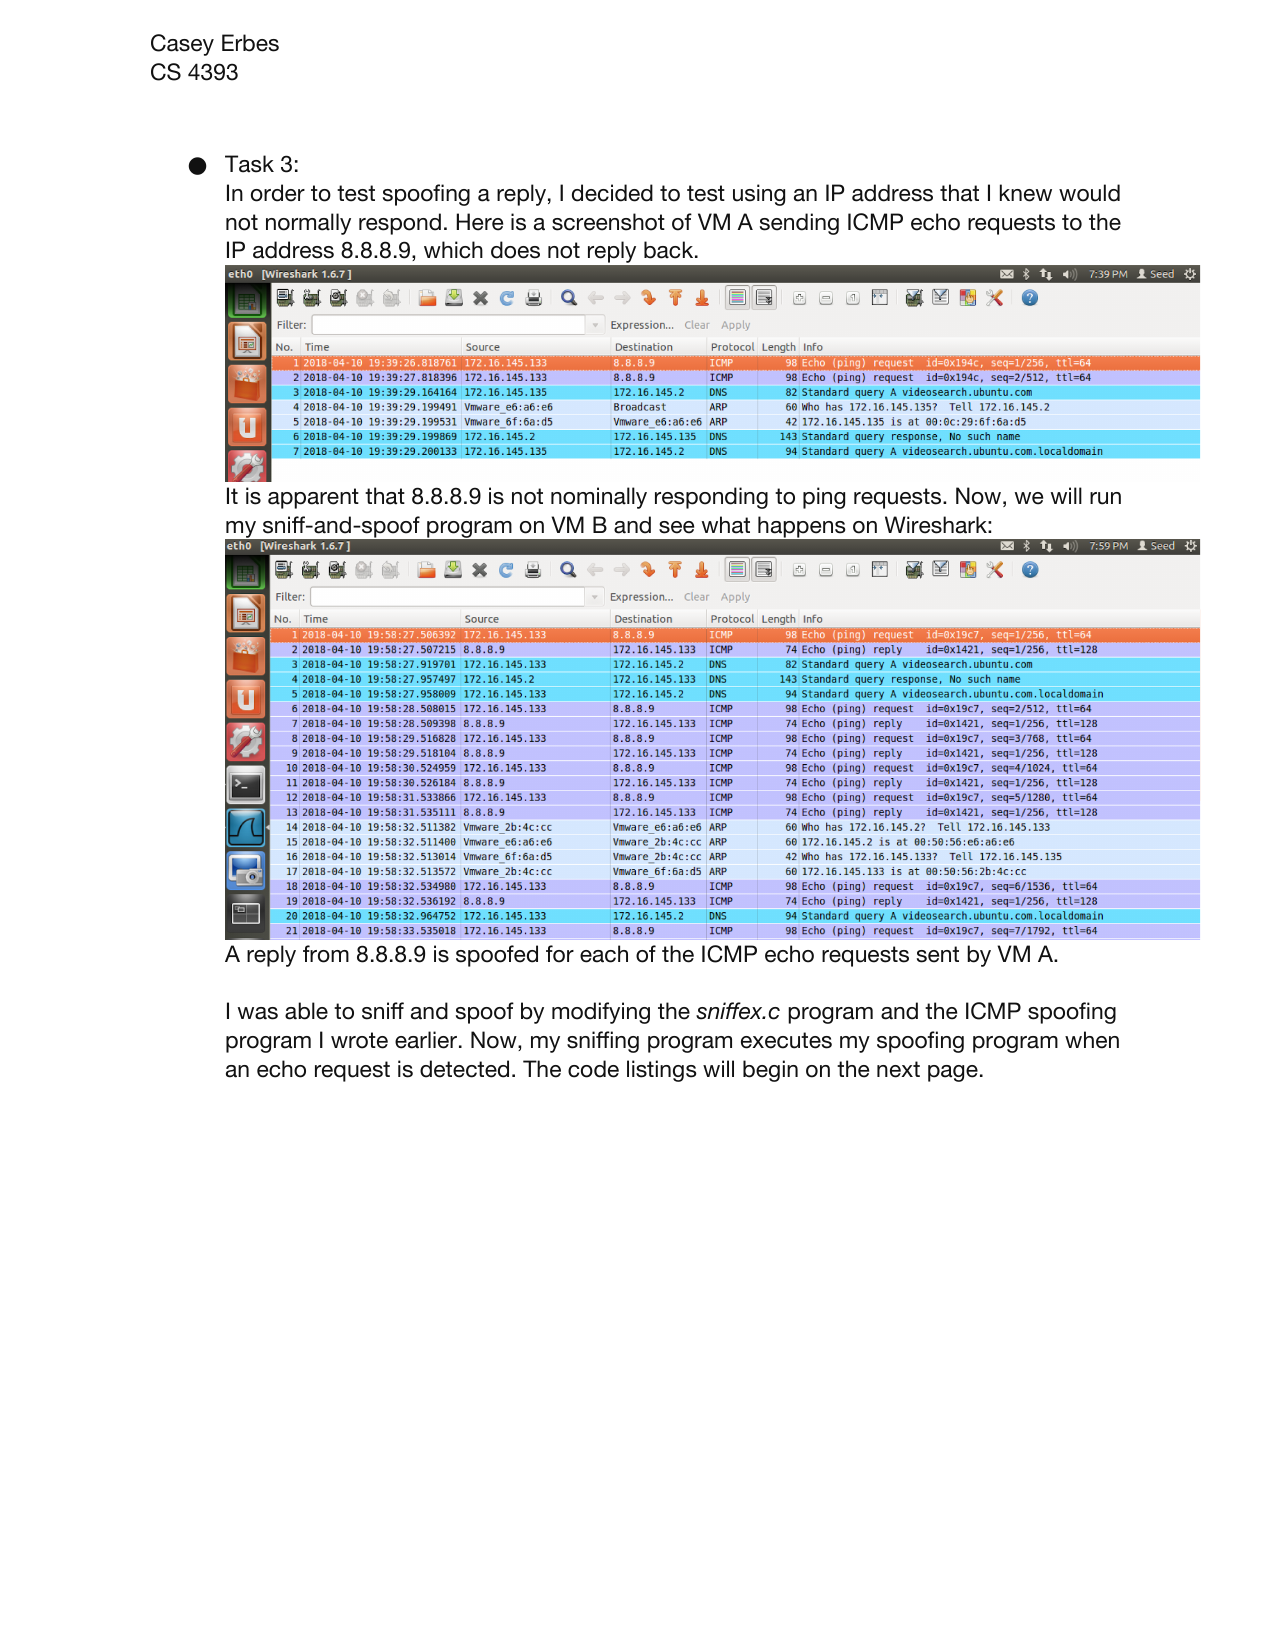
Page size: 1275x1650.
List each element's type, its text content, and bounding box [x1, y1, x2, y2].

text It is apparent that 8.8.8.9 is not nominally responding to ping requests. Now, we will run my sniff-and-spoof program on VM B and see what happens on Wireshark: A reply from 8.8.8.9 is spoofed for each of the ICMP echo requests sent by VM A. [225, 940, 1125, 969]
picture [225, 539, 1200, 940]
picture [225, 265, 1200, 482]
list Task 3: In order to test spoofing a reply, I decided to test using an IP address that I knew would not normally respond. Here is a screenshot of VM A sending ICMP echo requests to the IP address 8.8.8.9, which does not reply back. [187, 150, 1125, 265]
text I was able to sniff and spoof by modifying the sniffex.c program and the ICMP spoofing program I wrote earlier. Now, my sniffing program executes my spoofing program when an echo request is detected. The code listings will begin on the next page. [225, 997, 1125, 1084]
text It is apparent that 8.8.8.9 is not nominally responding to ping requests. Now, we will run my sniff-and-spoof program on VM B and see what happens on Wireshark: A reply from 8.8.8.9 is spoofed for each of the ICMP echo requests sent by VM A. [225, 482, 1125, 539]
